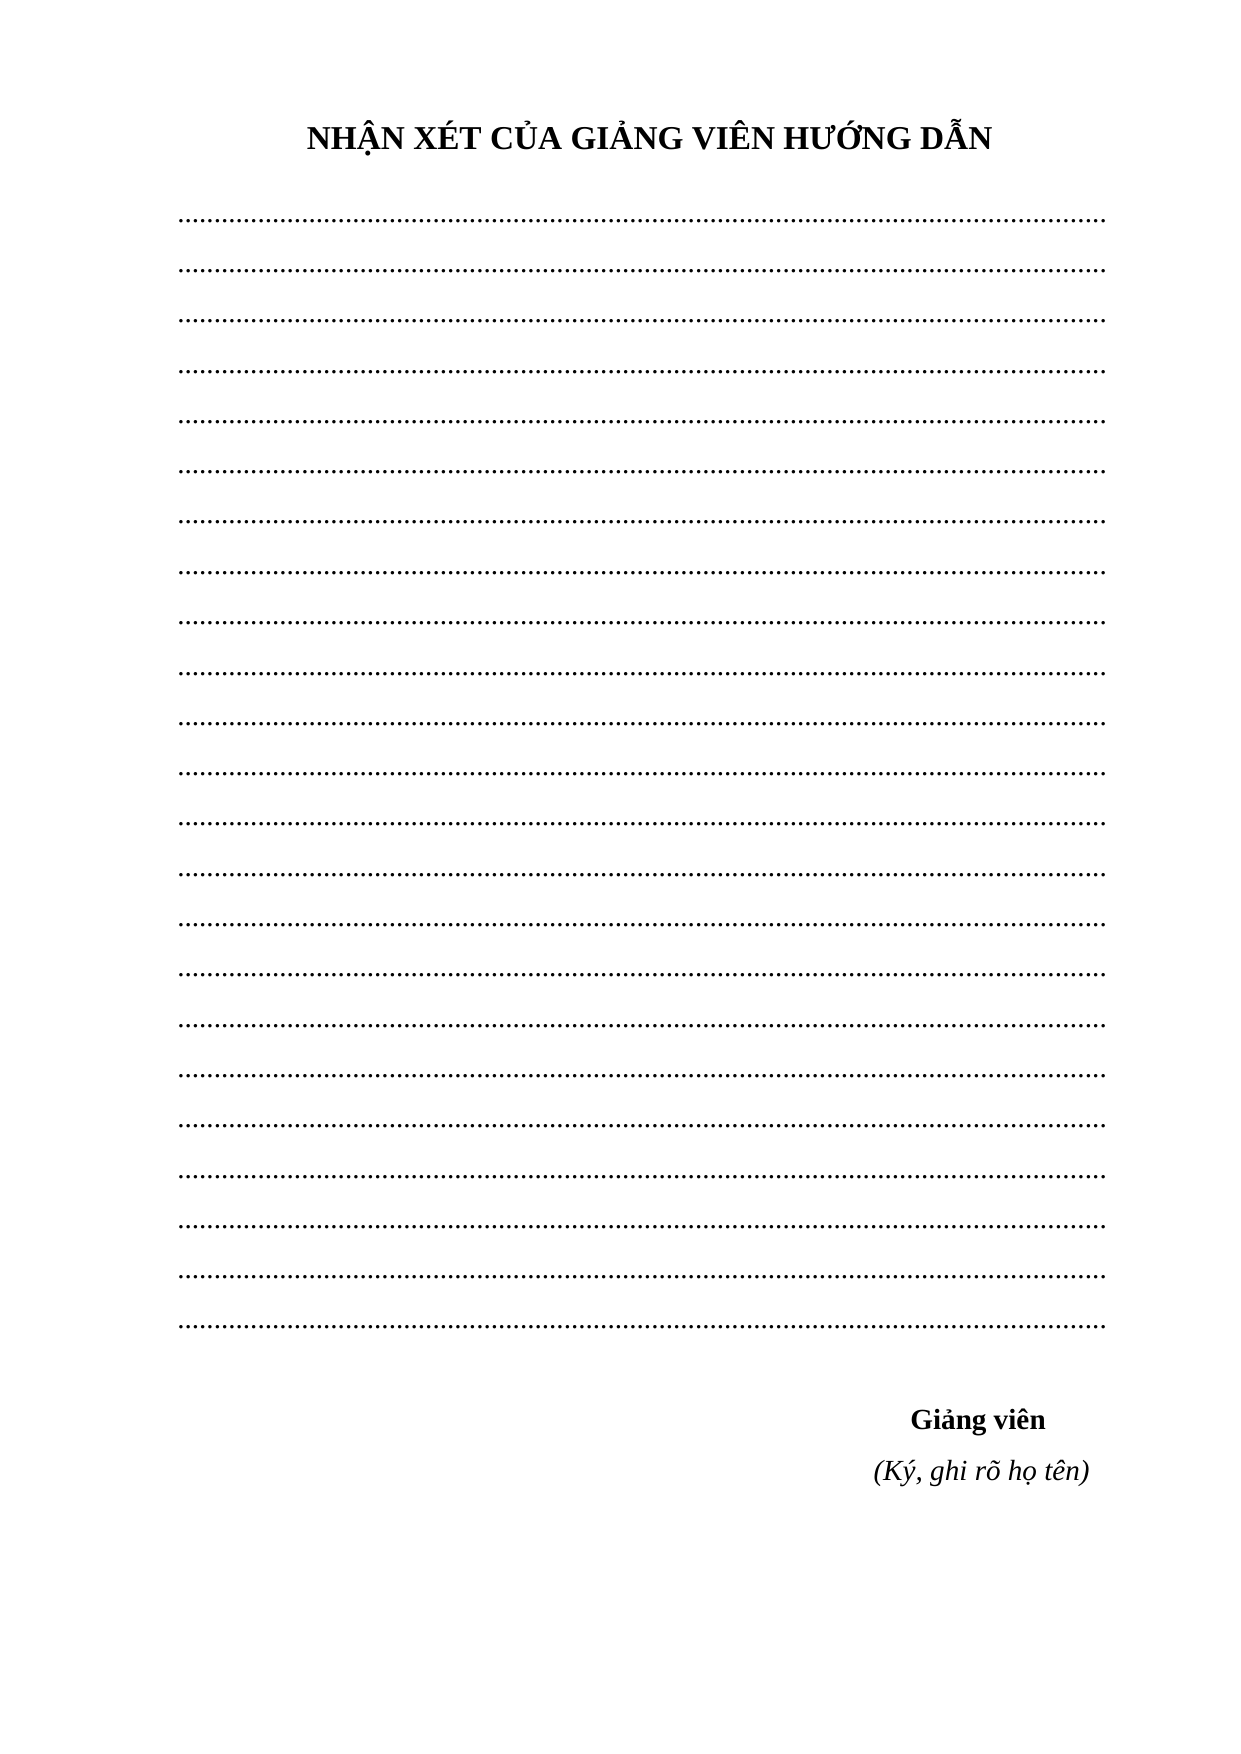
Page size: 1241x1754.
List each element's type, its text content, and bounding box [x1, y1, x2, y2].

text (Ký, ghi rõ họ tên) [177, 1453, 1122, 1486]
text NHẬN XÉT CỦA GIẢNG VIÊN HƯỚNG DẪN [177, 118, 1122, 156]
text Giảng viên [177, 1402, 1122, 1436]
